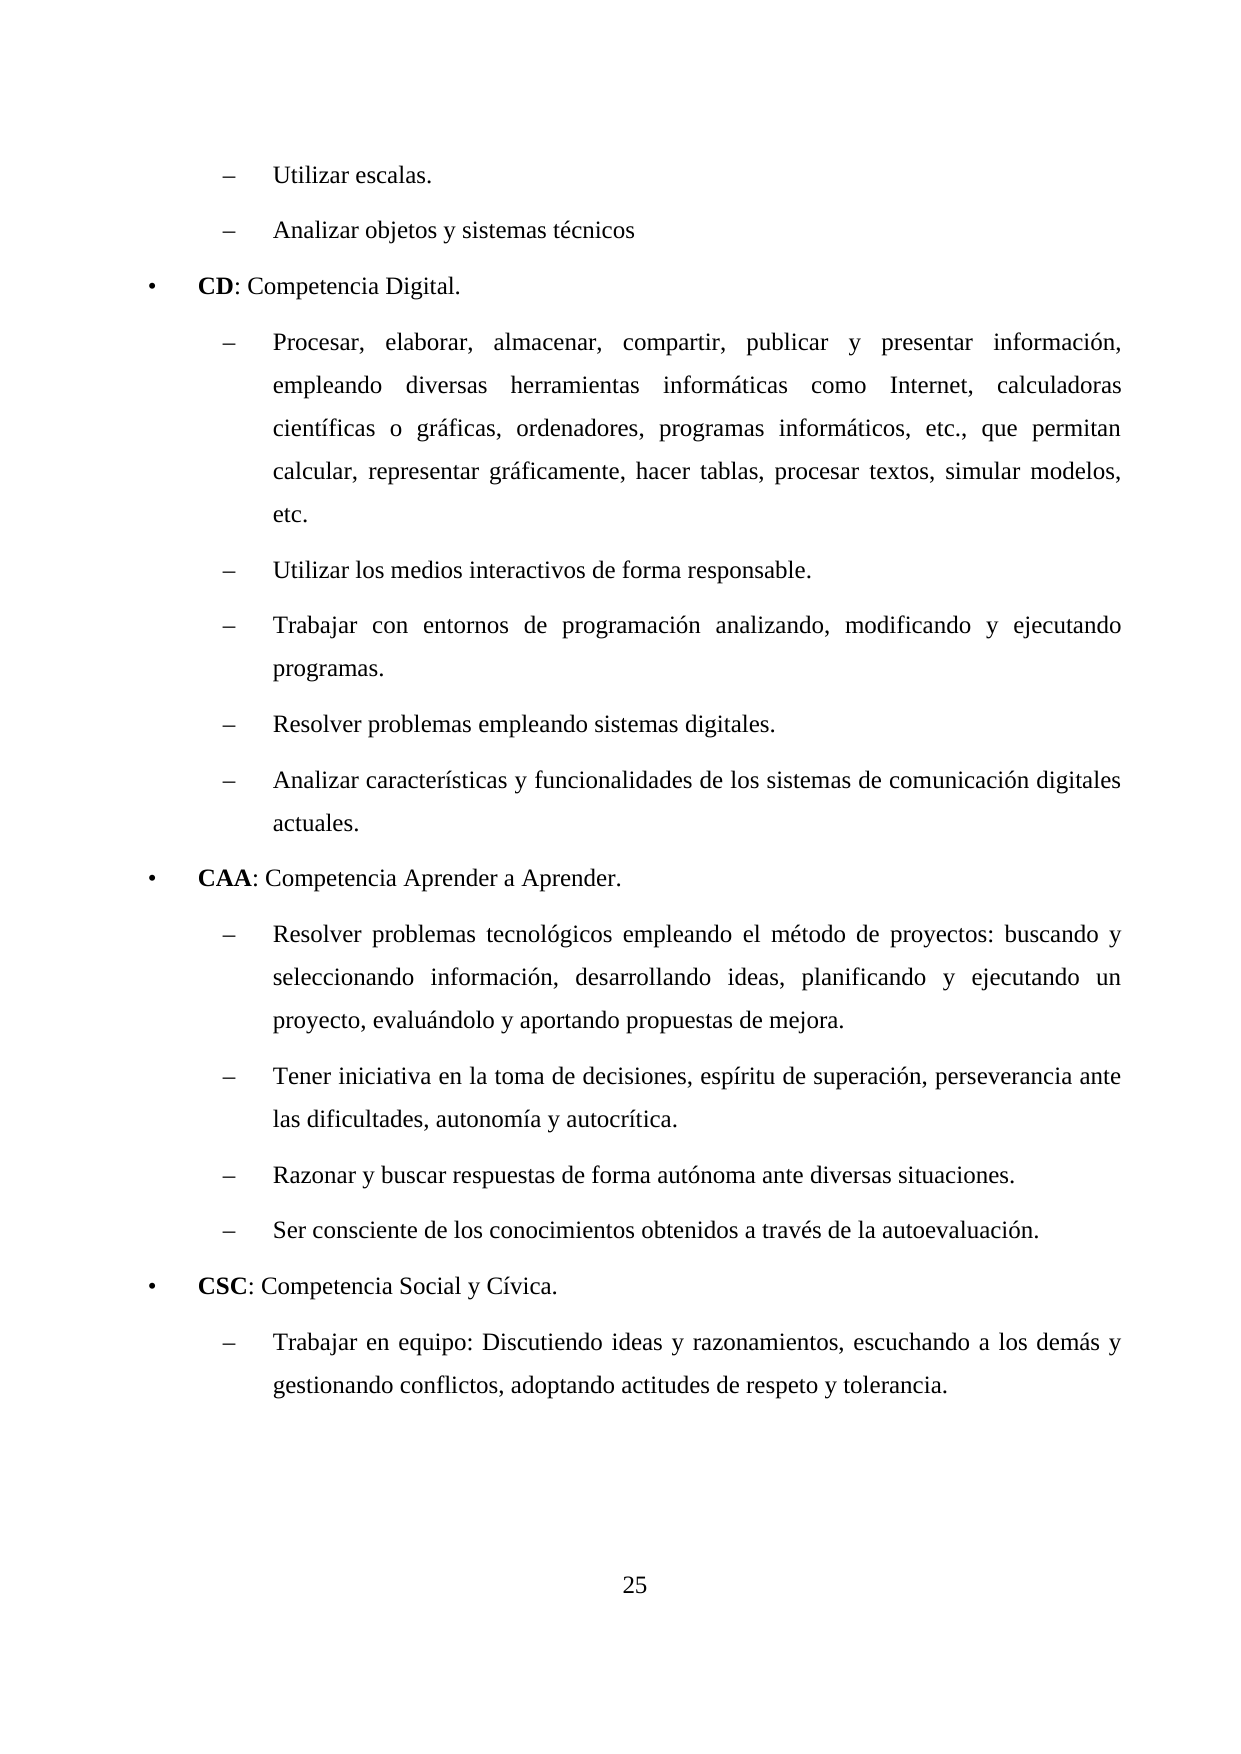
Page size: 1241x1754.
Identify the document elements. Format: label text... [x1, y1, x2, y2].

list Trabajar en equipo: Discutiendo ideas y razonamientos, escuchando a los demás y gestionando conflictos, adoptando actitudes de respeto y tolerancia. [223, 1327, 1122, 1398]
list Analizar objetos y sistemas técnicos [223, 215, 1122, 244]
list Ser consciente de los conocimientos obtenidos a través de la autoevaluación. [223, 1215, 1122, 1244]
list Utilizar los medios interactivos de forma responsable. [223, 555, 1122, 583]
list Analizar características y funcionalidades de los sistemas de comunicación digitales actuales. [223, 765, 1122, 837]
list Trabajar con entornos de programación analizando, modificando y ejecutando programas. [223, 610, 1122, 682]
list Razonar y buscar respuestas de forma autónoma ante diversas situaciones. [223, 1160, 1122, 1188]
list Resolver problemas empleando sistemas digitales. [223, 709, 1122, 738]
list Tener iniciativa en la toma de decisiones, espíritu de superación, perseverancia ante las dificultades, autonomía y autocrítica. [223, 1061, 1122, 1133]
list CAA: Competencia Aprender a Aprender. [148, 863, 1122, 892]
list Procesar, elaborar, almacenar, compartir, publicar y presentar información, empleando diversas herramientas informáticas como Internet, calculadoras científicas o gráficas, ordenadores, programas informáticos, etc., que permitan calcular, representar gráficamente, hacer tablas, procesar textos, simular modelos, etc. [223, 327, 1122, 528]
list CD: Competencia Digital. [148, 271, 1122, 300]
list Utilizar escalas. [223, 160, 1122, 188]
list CSC: Competencia Social y Cívica. [148, 1271, 1122, 1300]
list Resolver problemas tecnológicos empleando el método de proyectos: buscando y seleccionando información, desarrollando ideas, planificando y ejecutando un proyecto, evaluándolo y aportando propuestas de mejora. [223, 919, 1122, 1034]
